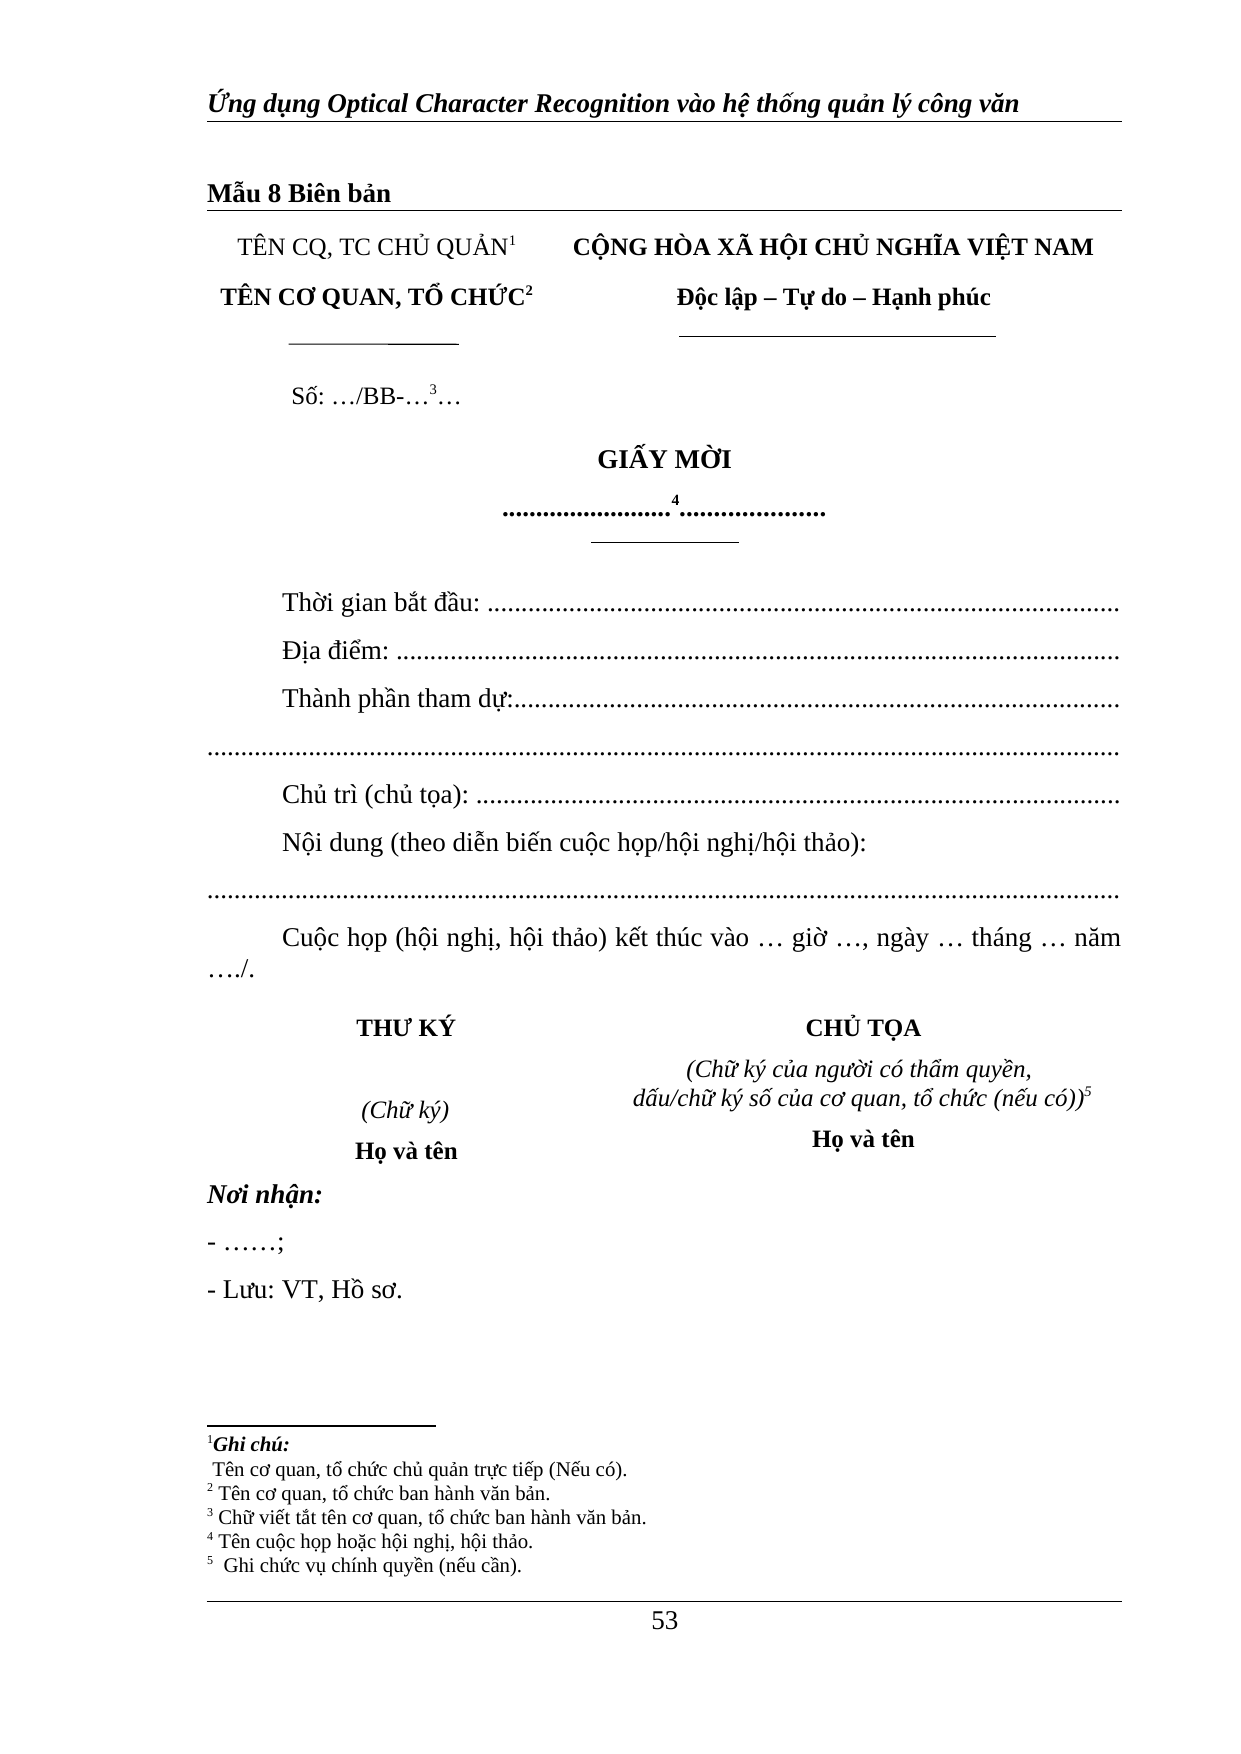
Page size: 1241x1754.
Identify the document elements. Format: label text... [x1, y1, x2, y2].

text GIẤY MỜI [207, 443, 1122, 474]
text Thành phần tham dự: [207, 682, 1122, 713]
table_header CỘNG HÒA XÃ HỘI CHỦ NGHĨA VIỆT NAM Độc lập – Tự do – Hạnh phúc [546, 232, 1121, 431]
text Địa điểm: [207, 634, 1122, 666]
text Thời gian bắt đầu: [207, 587, 1122, 618]
text - Lưu: VT, Hồ sơ. [207, 1273, 1122, 1304]
text - ……; [207, 1226, 1122, 1257]
table_header THƯ KÝ (Chữ ký) Họ và tên [207, 1000, 605, 1165]
text Nơi nhận: [207, 1178, 1122, 1209]
text Chủ trì (chủ tọa): [207, 778, 1122, 809]
text Nội dung (theo diễn biến cuộc họp/hội nghị/hội thảo): [207, 826, 1122, 857]
table_header CHỦ TỌA (Chữ ký của người có thẩm quyền, dấu/chữ ký số của cơ quan, tổ chức (nếu có)) Họ và tên [605, 1000, 1121, 1165]
table_header TÊN CQ, TC CHỦ QUẢN TÊN CƠ QUAN, TỔ CHỨC Số: …/BB-…… [207, 232, 546, 431]
text Cuộc họp (hội nghị, hội thảo) kết thúc vào … giờ …, ngày … tháng … năm …./. [207, 921, 1122, 983]
